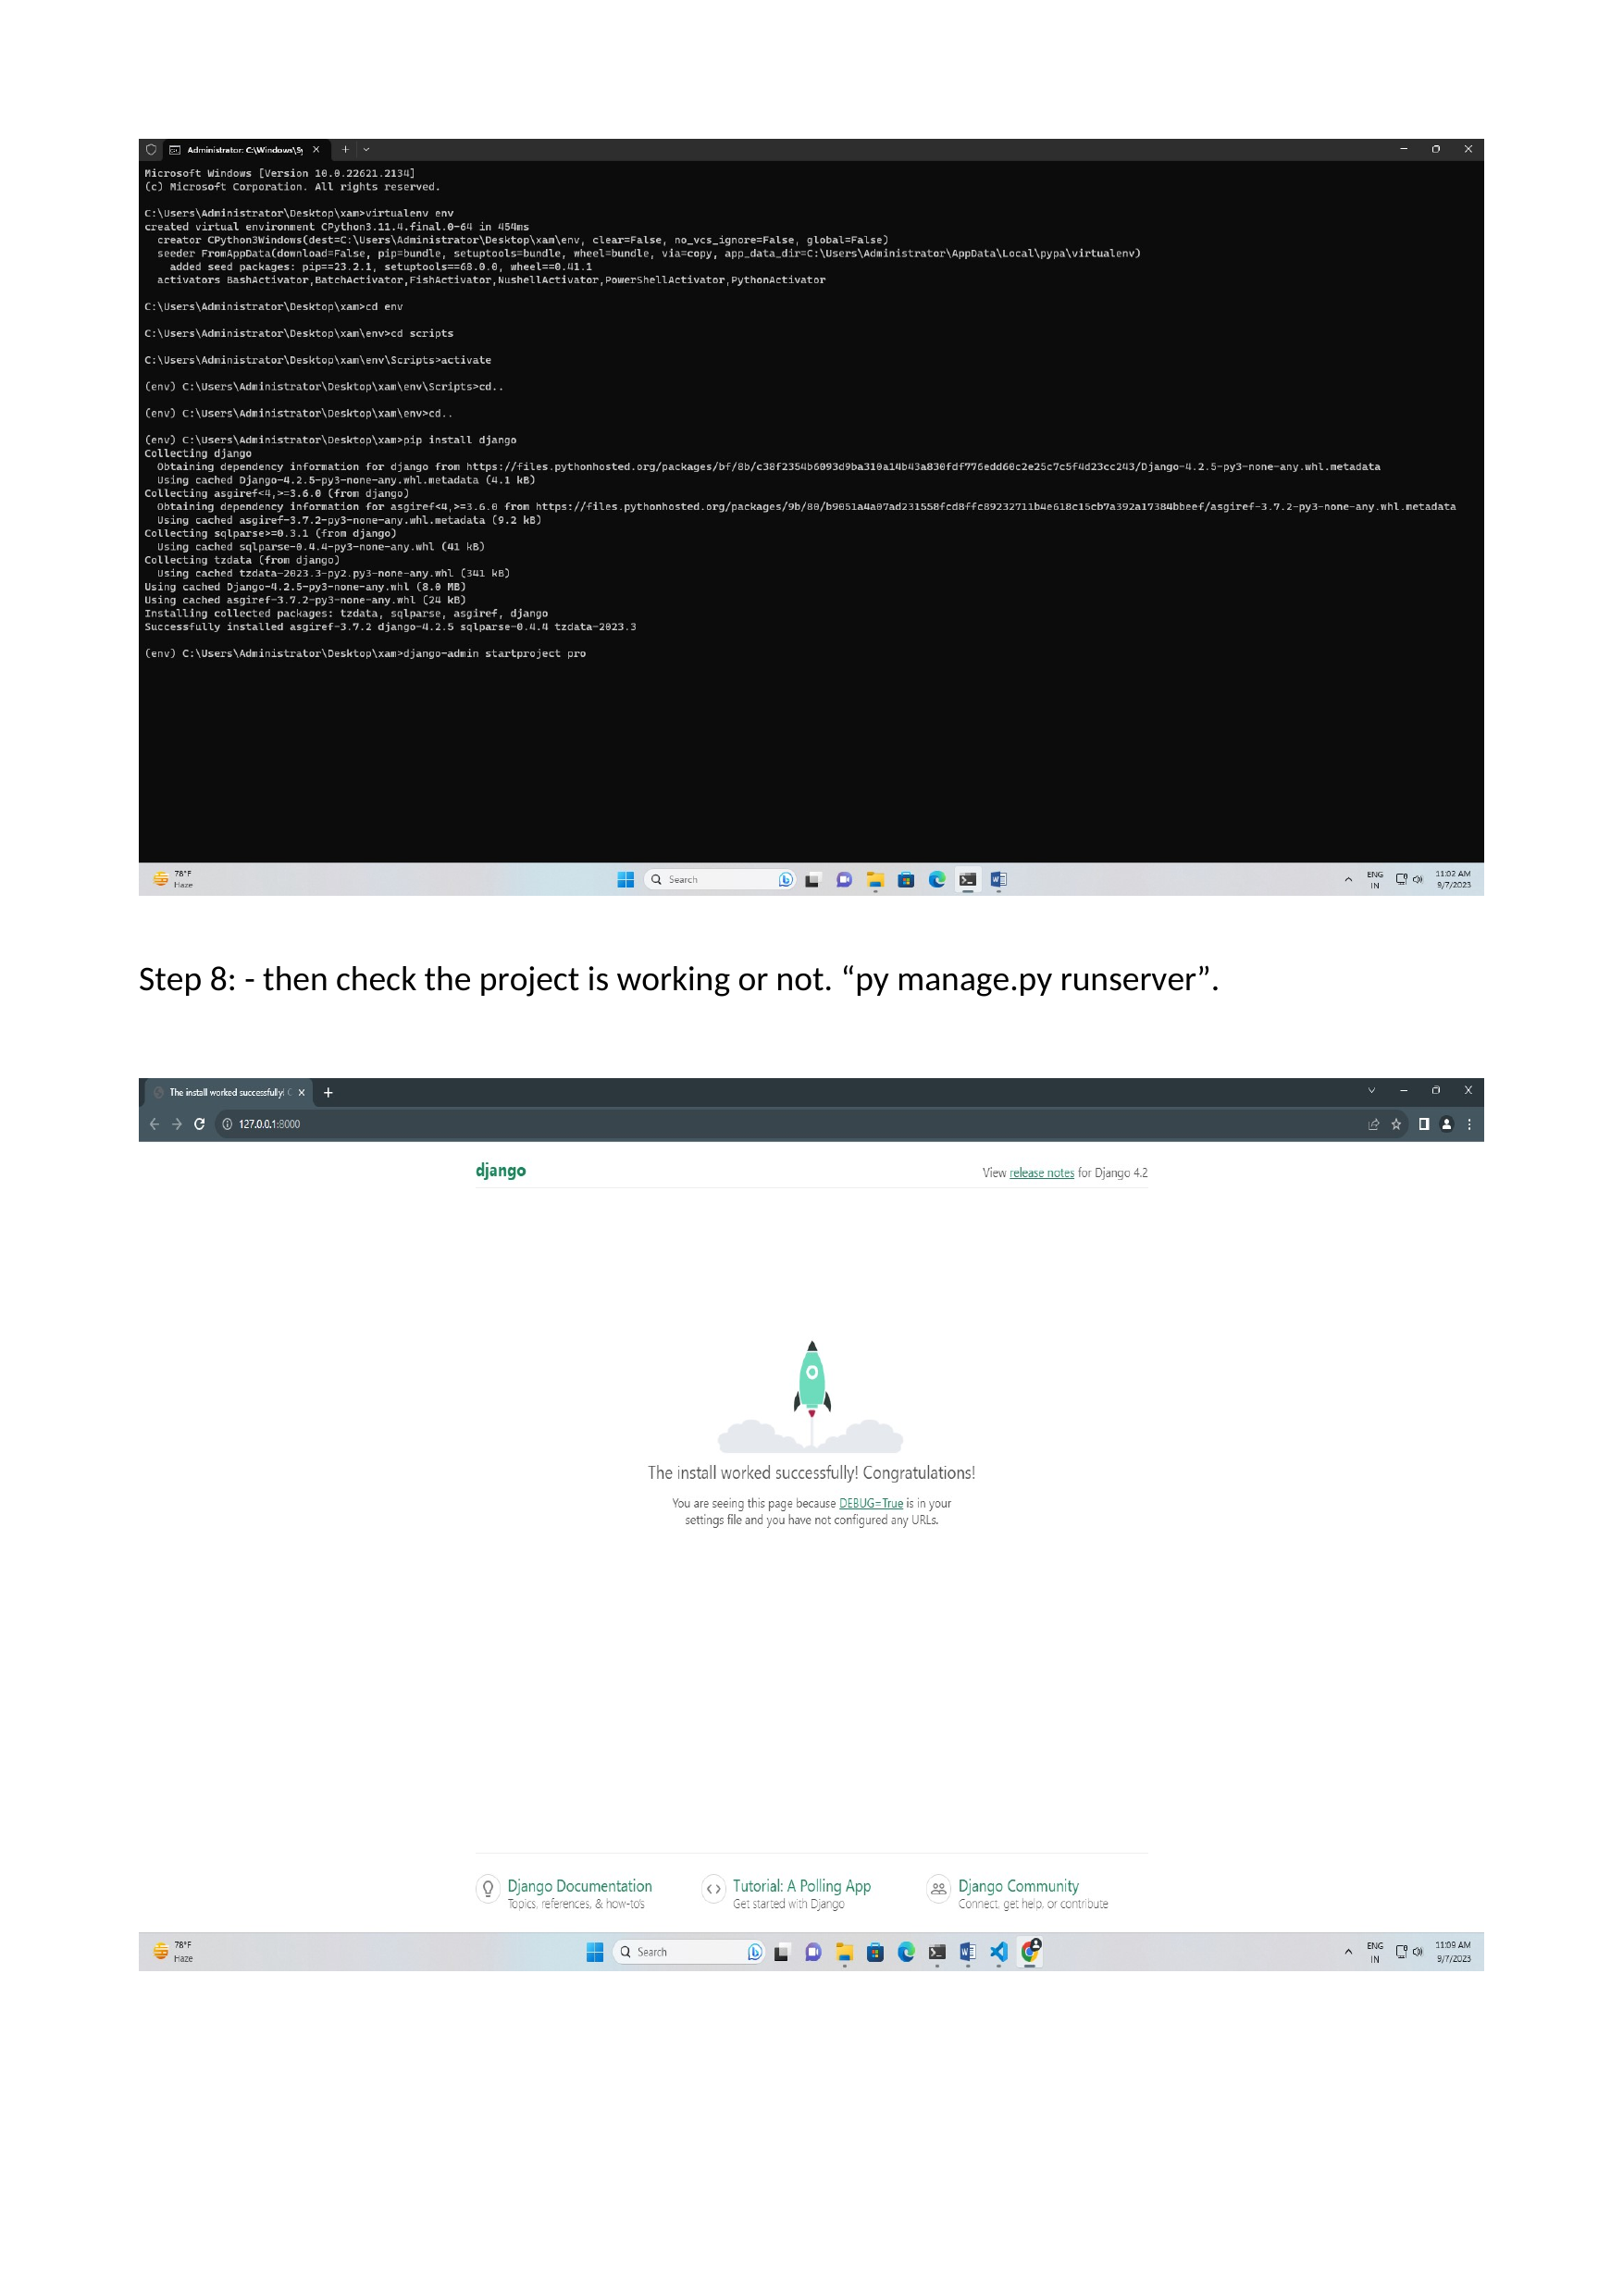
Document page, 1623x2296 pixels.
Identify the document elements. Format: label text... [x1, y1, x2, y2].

picture [139, 1078, 1484, 1971]
text Step 8: - then check the project is working or not. “py manage.py runserver”. [139, 956, 1484, 999]
picture [139, 139, 1484, 896]
